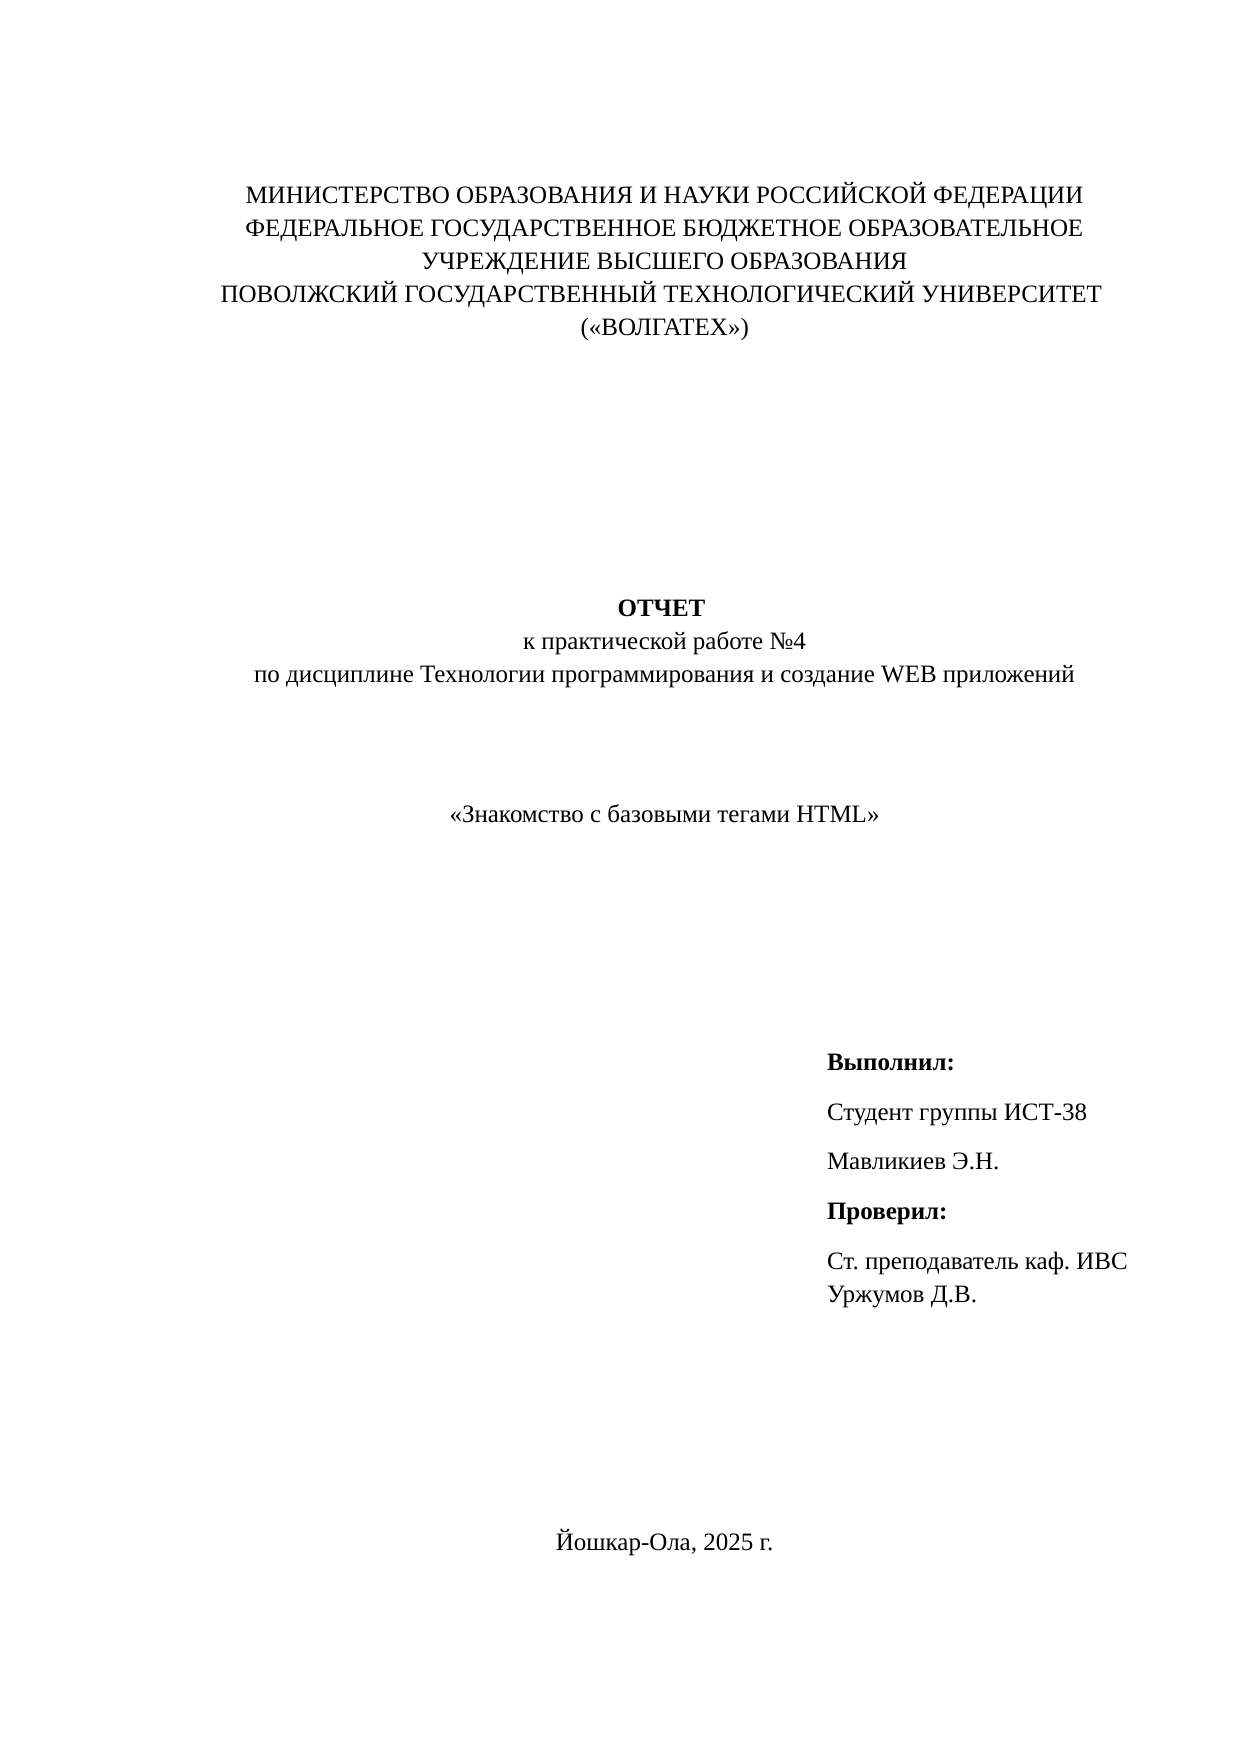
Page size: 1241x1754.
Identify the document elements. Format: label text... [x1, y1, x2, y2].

text Йошкар-Ола, 2025 г. [177, 1527, 1152, 1556]
text ОТЧЕТ к практической работе №4 по дисциплине Технологии программирования и создание WEB приложений [177, 593, 1152, 727]
text ФЕДЕРАЛЬНОЕ ГОСУДАРСТВЕННОЕ БЮДЖЕТНОЕ ОБРАЗОВАТЕЛЬНОЕ УЧРЕЖДЕНИЕ ВЫСШЕГО ОБРАЗОВАНИЯ ПОВОЛЖСКИЙ ГОСУДАРСТВЕННЫЙ ТЕХНОЛОГИЧЕСКИЙ УНИВЕРСИТЕТ («ВОЛГАТЕХ») [177, 213, 1152, 341]
text МИНИСТЕРСТВО ОБРАЗОВАНИЯ И НАУКИ РОССИЙСКОЙ ФЕДЕРАЦИИ [177, 180, 1152, 208]
text «Знакомство с базовыми тегами HTML» [177, 799, 1152, 827]
text Студент группы ИСТ-38 [827, 1097, 1152, 1126]
text Ст. преподаватель каф. ИВС Уржумов Д.В. [827, 1246, 1152, 1308]
text Выполнил: [827, 1047, 1152, 1076]
text Мавликиев Э.Н. [827, 1146, 1152, 1175]
text Проверил: [827, 1196, 1152, 1225]
